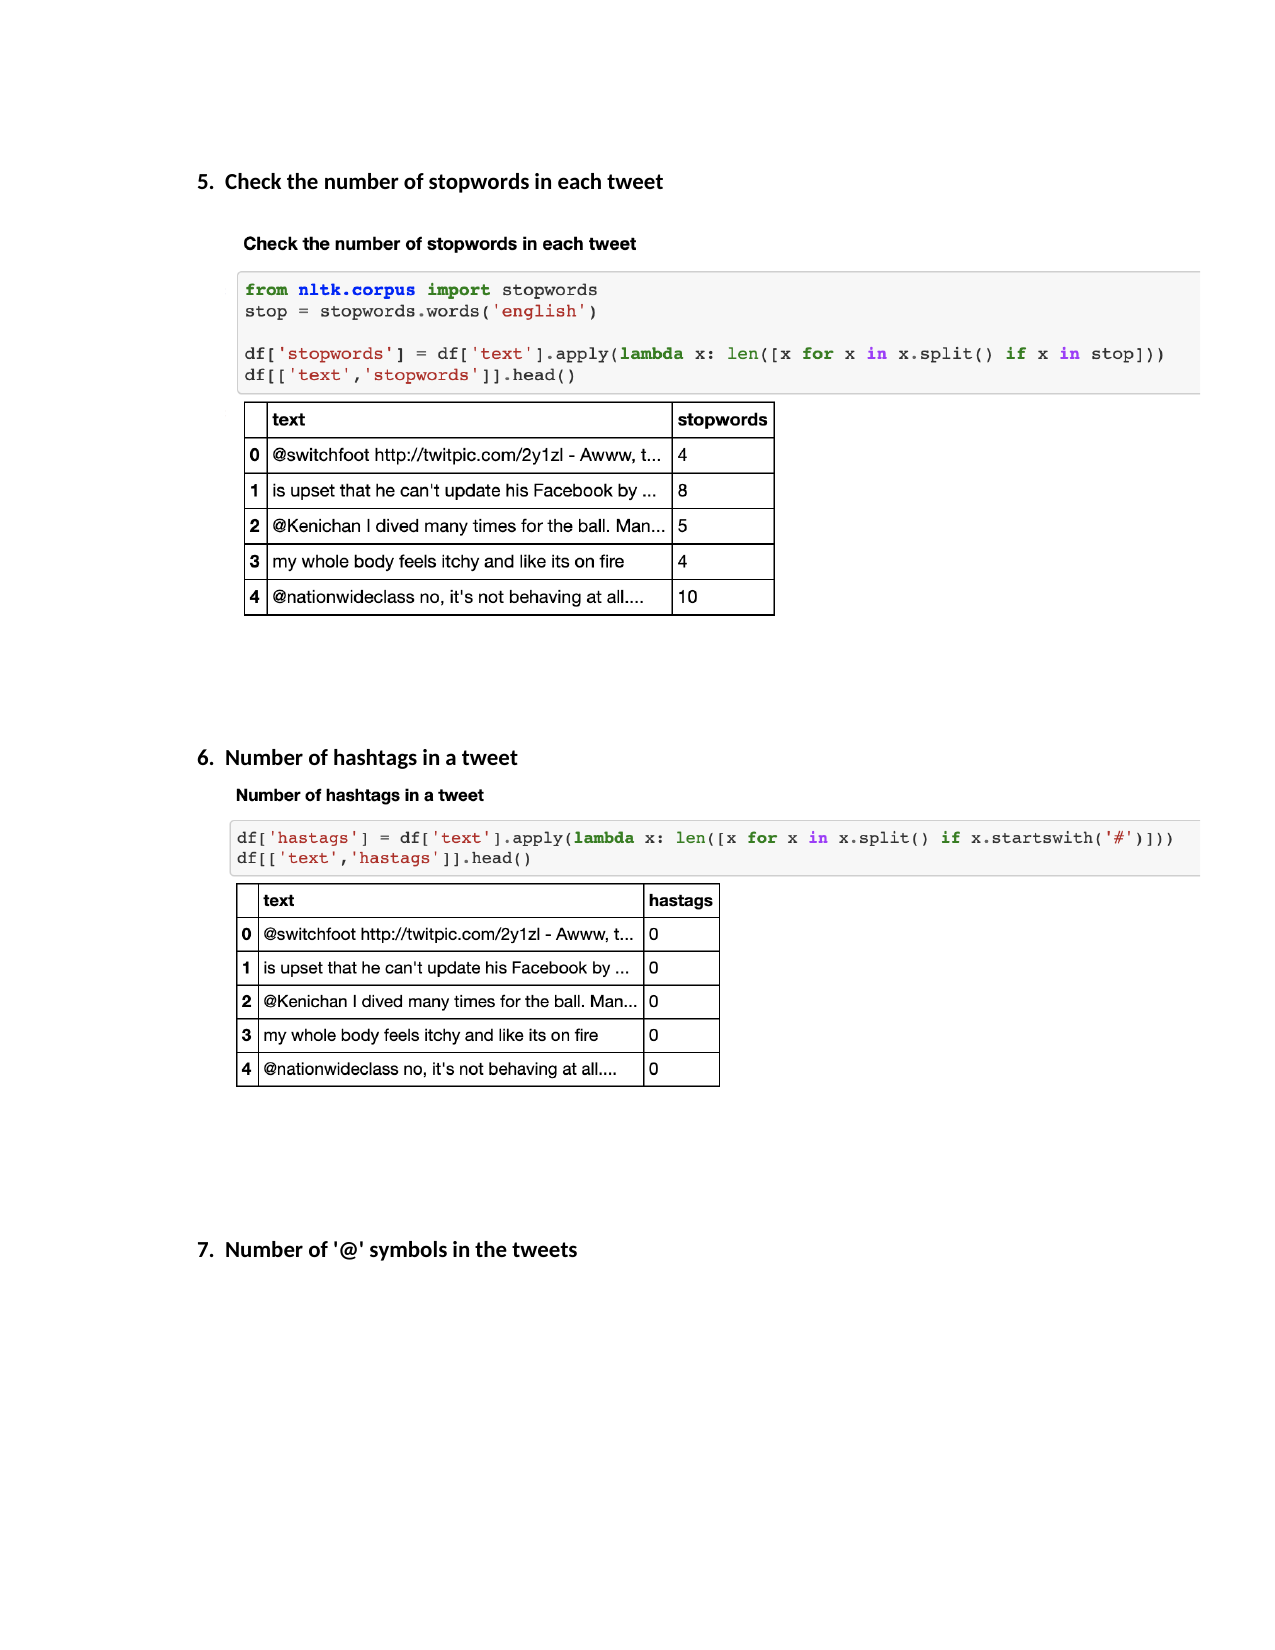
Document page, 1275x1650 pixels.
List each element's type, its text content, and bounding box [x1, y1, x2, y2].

list Number of hashtags in a tweet [197, 743, 1125, 771]
list Number of '@' symbols in the tweets [197, 1236, 1125, 1263]
picture [225, 221, 1200, 638]
list Check the number of stopwords in each tweet [197, 167, 1125, 195]
picture [225, 771, 1200, 1104]
